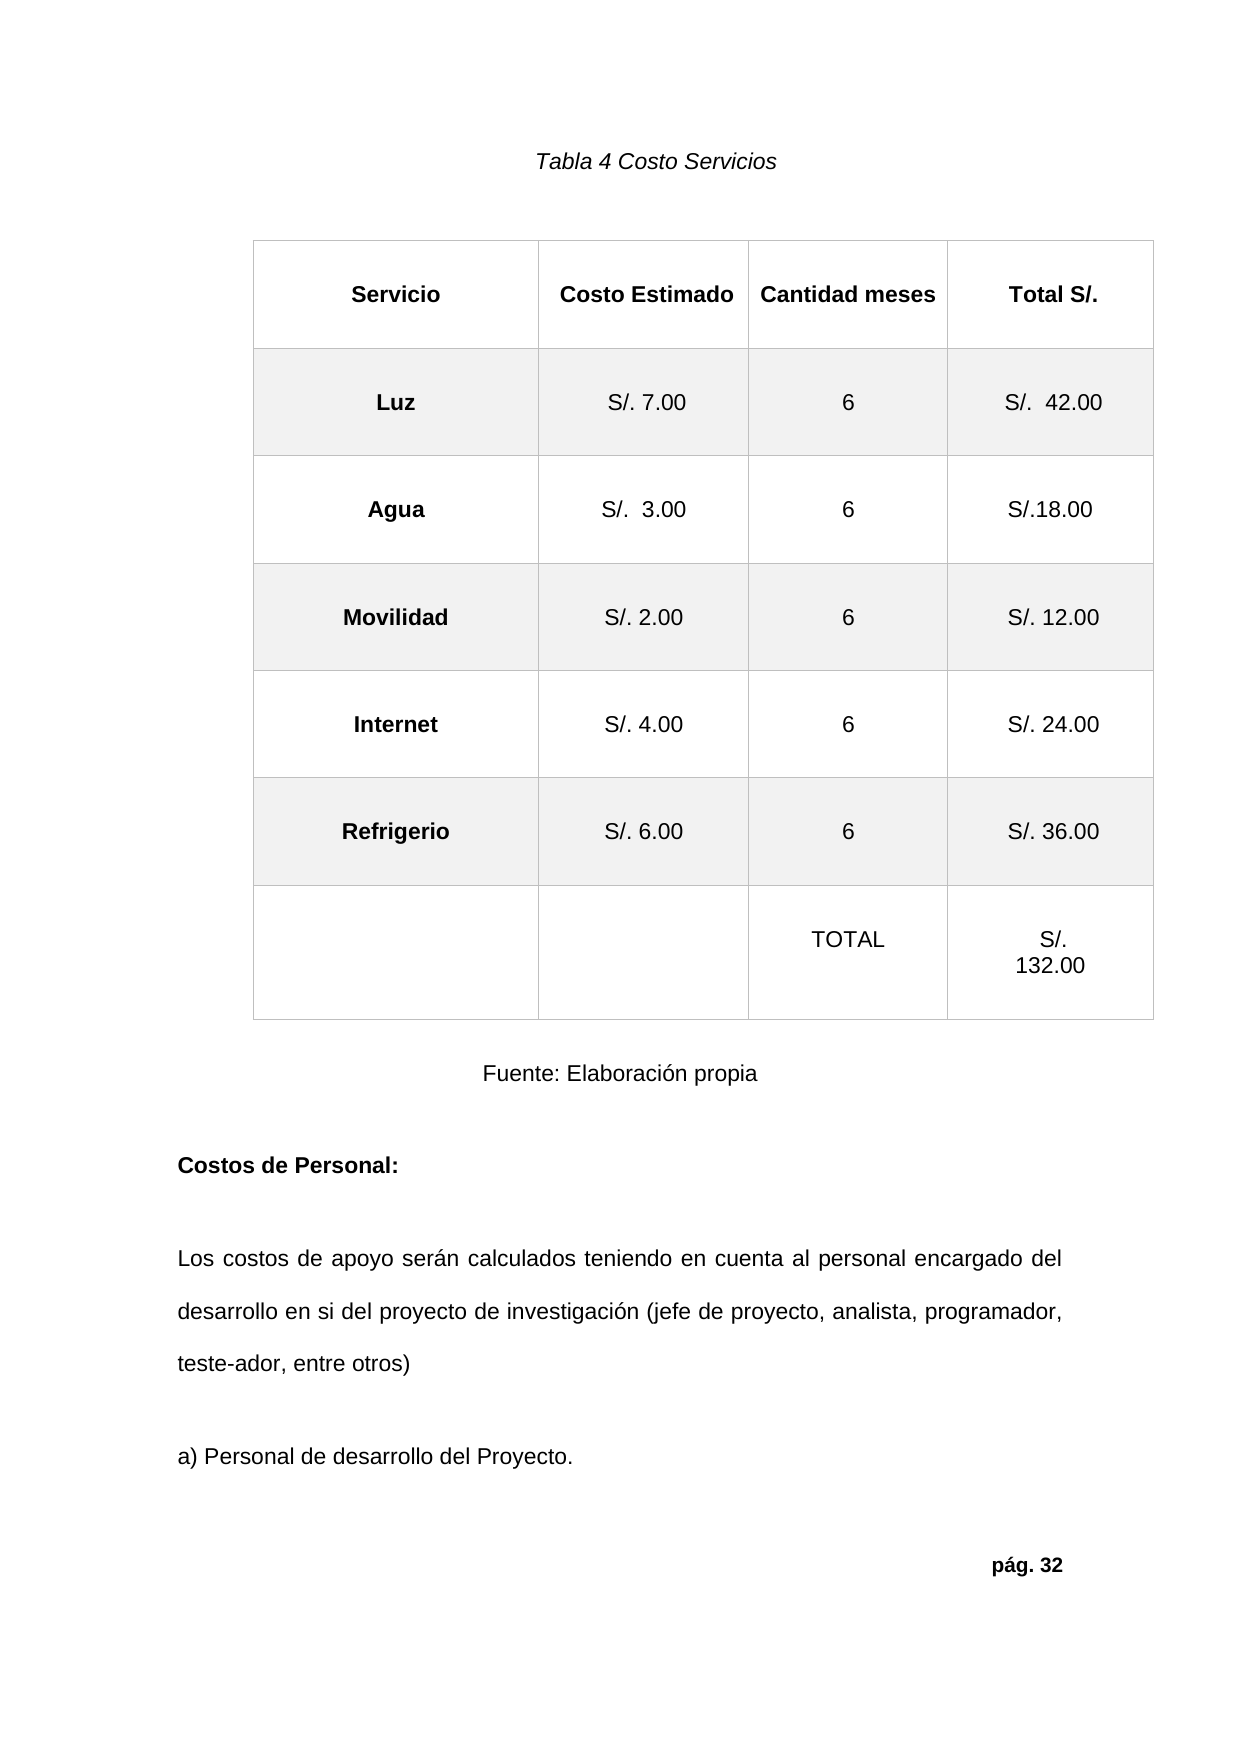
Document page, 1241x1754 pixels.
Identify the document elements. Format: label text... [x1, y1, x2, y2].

table_cell 6 [749, 564, 947, 670]
table_header Servicio [254, 241, 538, 348]
text Los costos de apoyo serán calculados teniendo en cuenta al personal encargado del desarrollo en si del proyecto de investigación (jefe de proyecto, analista, programador, teste-ador, entre otros) [177, 1245, 1063, 1377]
table_cell 6 [749, 671, 947, 777]
table_cell Internet [254, 671, 538, 777]
text Fuente: Elaboración propia [177, 1059, 1063, 1086]
table_cell [539, 886, 748, 1018]
table_cell [254, 886, 538, 1018]
table_cell S/. 7.00 [539, 349, 748, 455]
table_header Costo Estimado [539, 241, 748, 348]
table_cell S/. 12.00 [948, 564, 1153, 670]
table_cell S/. 36.00 [948, 778, 1153, 885]
table_cell S/. 2.00 [539, 564, 748, 670]
table_cell S/. 3.00 [539, 456, 748, 562]
text a) Personal de desarrollo del Proyecto. [177, 1443, 1063, 1469]
text Tabla 4 Costo Servicios [177, 148, 1063, 174]
table_cell TOTAL [749, 886, 947, 1018]
text Costos de Personal: [177, 1152, 1063, 1178]
table_cell 6 [749, 778, 947, 885]
table_cell Movilidad [254, 564, 538, 670]
table_cell Luz [254, 349, 538, 455]
table_cell 6 [749, 456, 947, 562]
table_cell Agua [254, 456, 538, 562]
table_cell 6 [749, 349, 947, 455]
table_cell S/.18.00 [948, 456, 1153, 562]
table_cell S/. 24.00 [948, 671, 1153, 777]
table_cell S/. 42.00 [948, 349, 1153, 455]
table_header Total S/. [948, 241, 1153, 348]
table_cell S/. 4.00 [539, 671, 748, 777]
table_cell S/. 132.00 [948, 886, 1153, 1018]
table_cell Refrigerio [254, 778, 538, 885]
table_cell S/. 6.00 [539, 778, 748, 885]
table_header Cantidad meses [749, 241, 947, 348]
